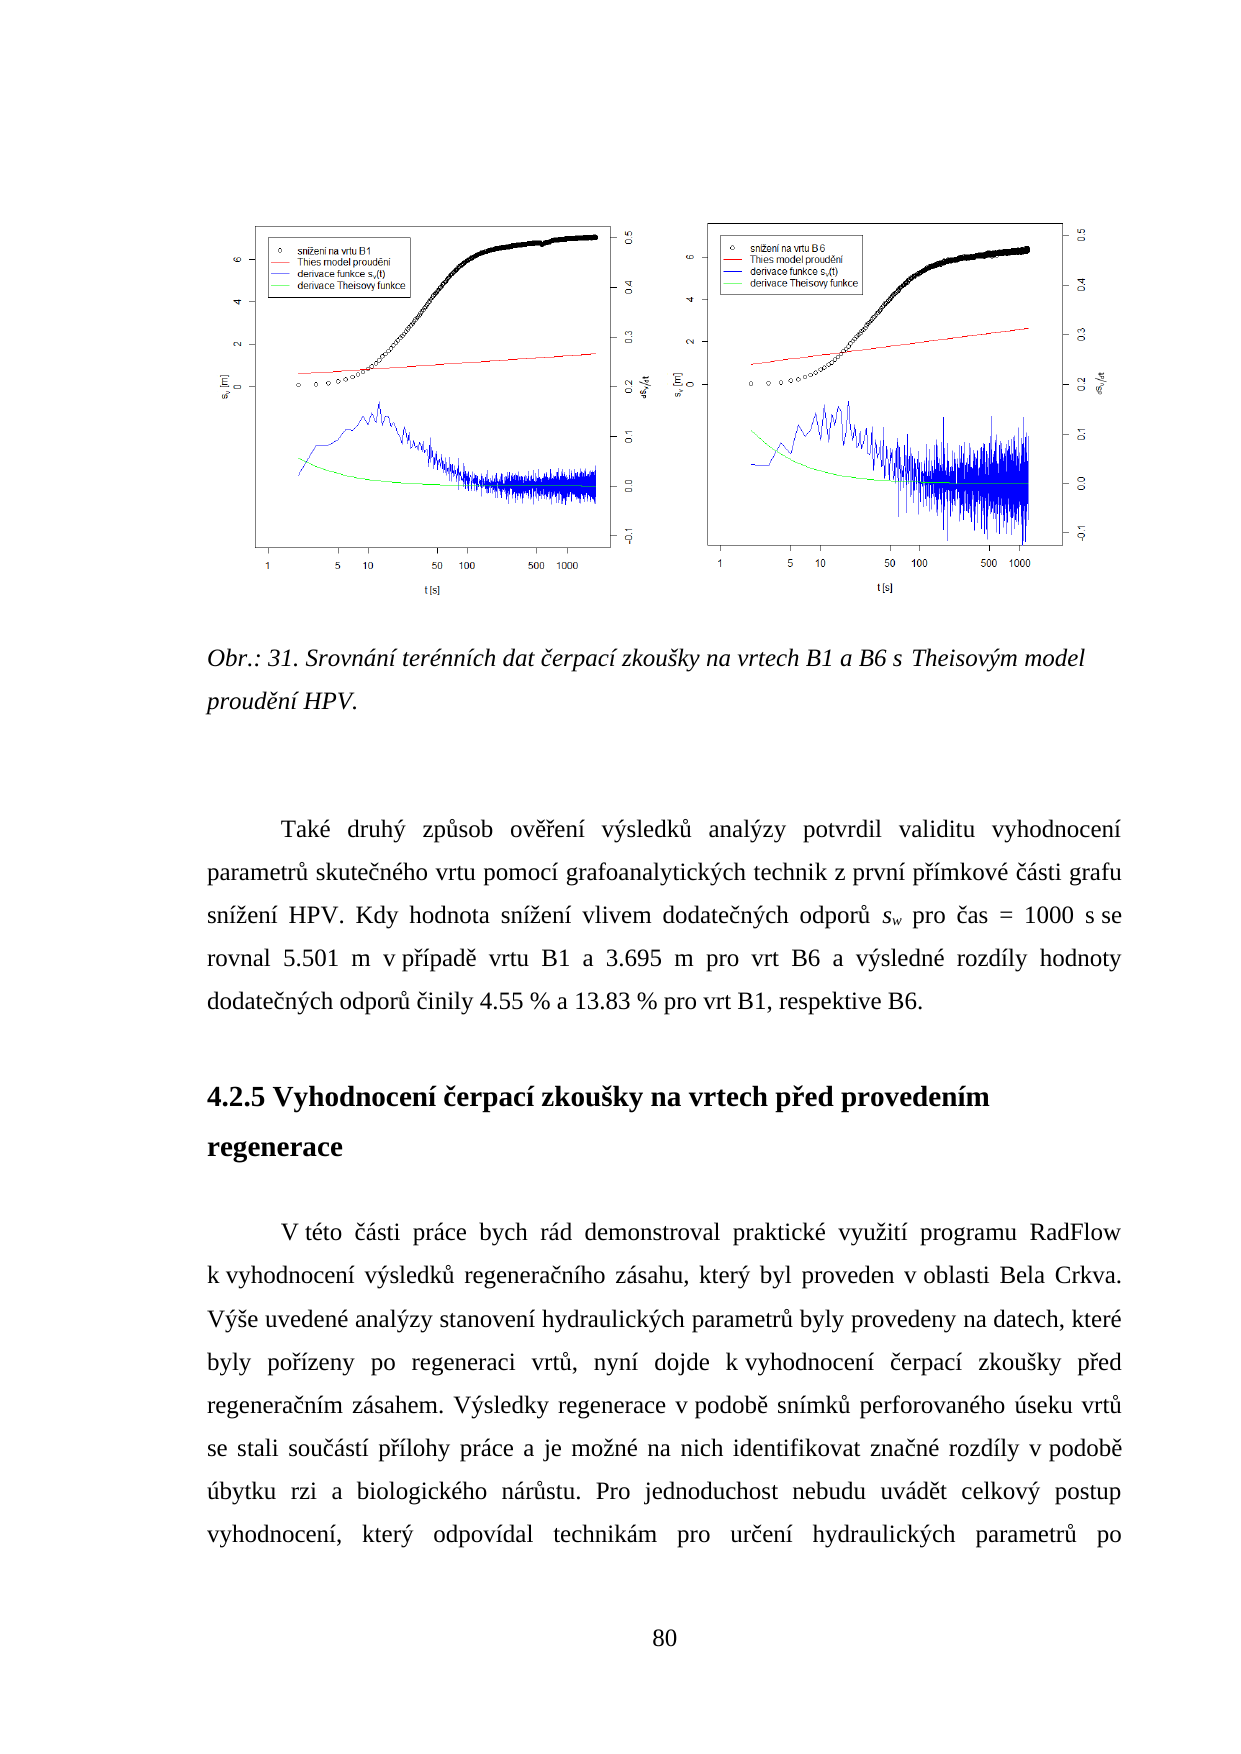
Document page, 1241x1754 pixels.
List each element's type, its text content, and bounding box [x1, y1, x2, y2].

subtitle 4.2.5 Vyhodnocení čerpací zkoušky na vrtech před provedením regenerace [207, 1079, 1122, 1163]
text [207, 1217, 1122, 1548]
text Obr.: 31. Srovnání terénních dat čerpací zkoušky na vrtech B1 a B6 s Theisovým model proudění HPV. [207, 643, 1122, 714]
picture [206, 177, 1123, 608]
text Také druhý způsob ověření výsledků analýzy potvrdil validitu vyhodnocení parametrů skutečného vrtu pomocí grafoanalytických technik z první přímkové části grafu snížení HPV. Kdy hodnota snížení vlivem dodatečných odporů sw pro čas = 1000 s se rovnal 5.501 m v případě vrtu B1 a 3.695 m pro vrt B6 a výsledné rozdíly hodnoty dodatečných odporů činily 4.55 % a 13.83 % pro vrt B1, respektive B6. [207, 814, 1122, 1015]
